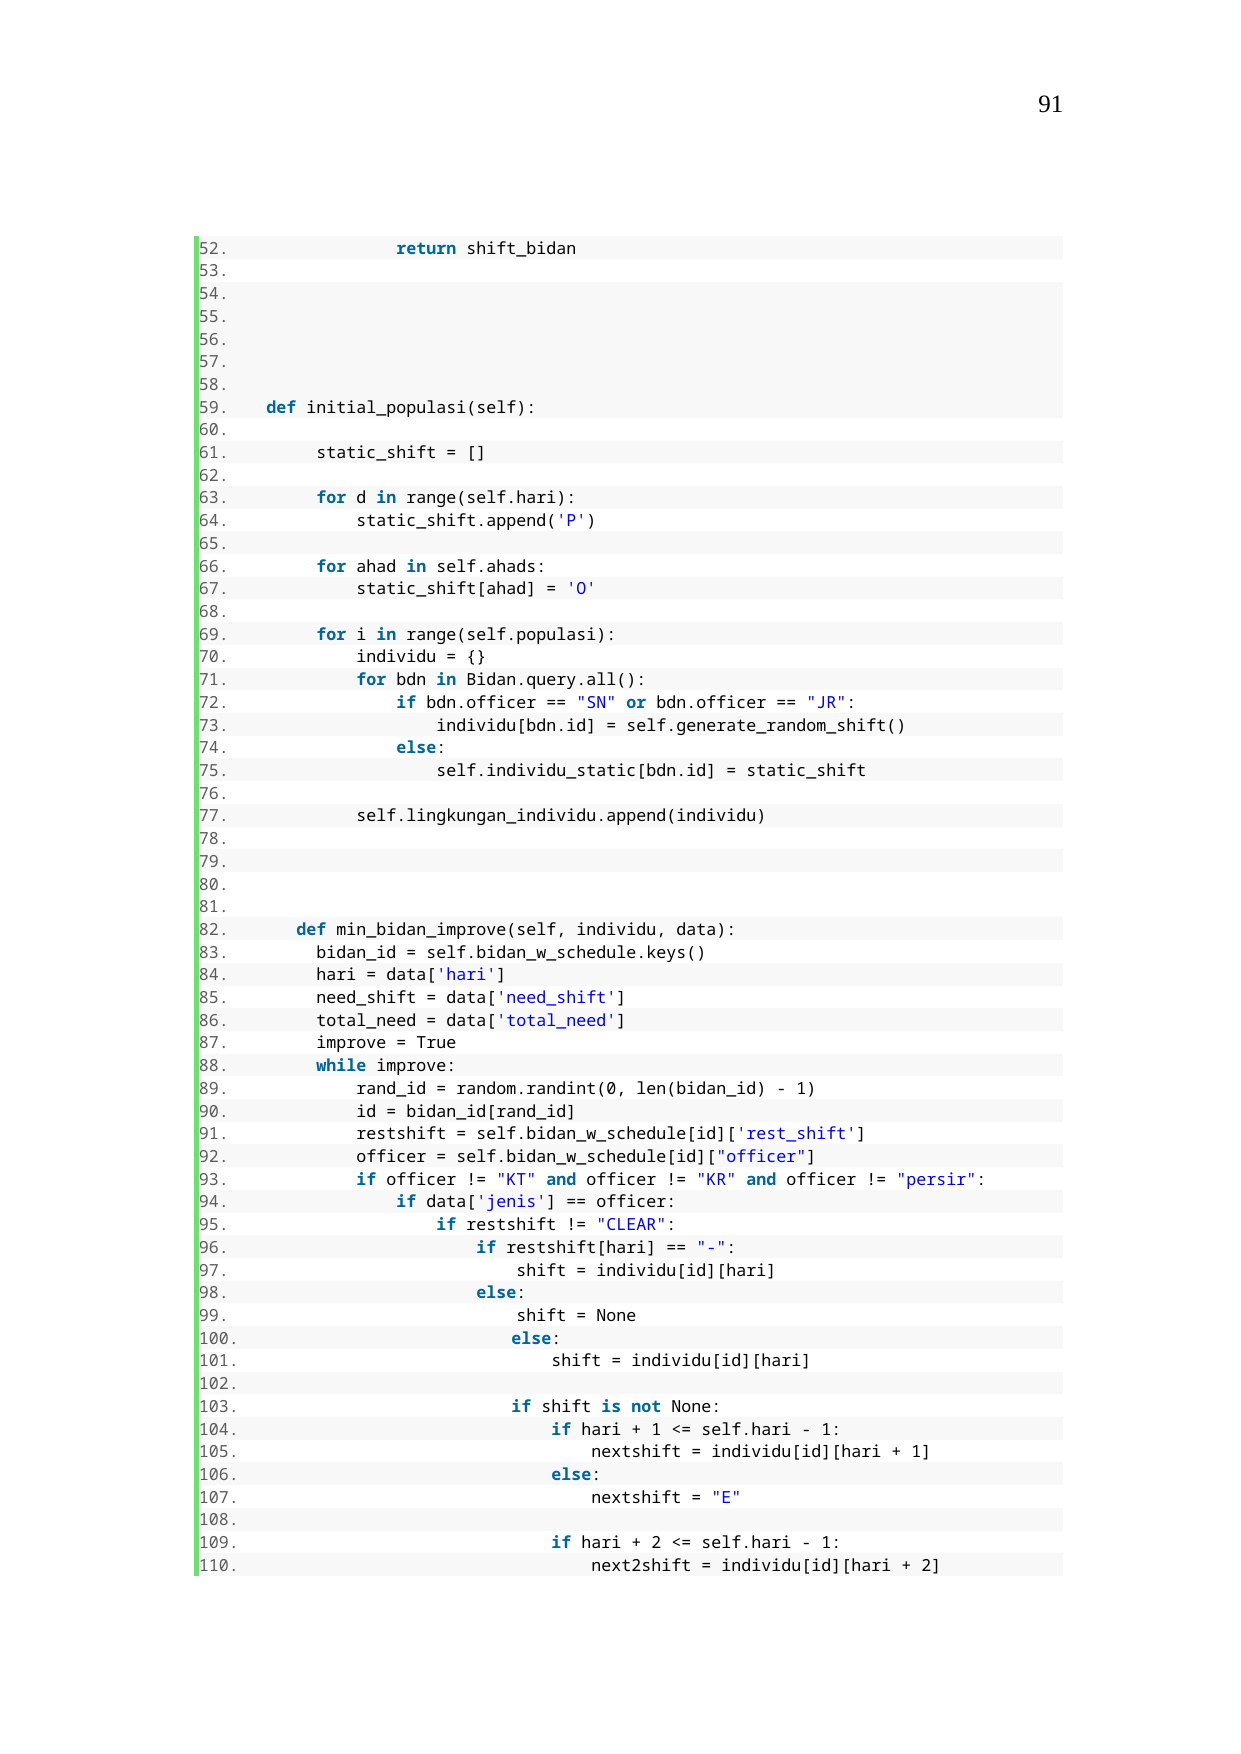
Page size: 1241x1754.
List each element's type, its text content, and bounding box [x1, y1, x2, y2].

list for ahad in self.ahads: [199, 554, 1063, 577]
list if hari + 2 <= self.hari - 1: [199, 1531, 1063, 1553]
list for d in range(self.hari): [199, 486, 1063, 509]
list if hari + 1 <= self.hari - 1: [199, 1417, 1063, 1440]
list if restshift[hari] == "-": [199, 1235, 1063, 1258]
list nextshift = individu[id][hari + 1] [199, 1440, 1063, 1462]
list if restshift != "CLEAR": [199, 1213, 1063, 1235]
list total_need = data['total_need'] [199, 1008, 1063, 1031]
list static_shift = [] [199, 441, 1063, 463]
list hari = data['hari'] [199, 963, 1063, 986]
list if officer != "KT" and officer != "KR" and officer != "persir": [199, 1167, 1063, 1190]
list static_shift[ahad] = 'O' [199, 577, 1063, 599]
list officer = self.bidan_w_schedule[id]["officer"] [199, 1144, 1063, 1167]
list def min_bidan_improve(self, individu, data): [199, 917, 1063, 940]
list rand_id = random.randint(0, len(bidan_id) - 1) [199, 1076, 1063, 1099]
list shift = individu[id][hari] [199, 1349, 1063, 1372]
list return shift_bidan [199, 236, 1063, 259]
list individu[bdn.id] = self.generate_random_shift() [199, 713, 1063, 736]
list def initial_populasi(self): [199, 395, 1063, 418]
list if shift is not None: [199, 1394, 1063, 1417]
list static_shift.append('P') [199, 509, 1063, 531]
list next2shift = individu[id][hari + 2] [199, 1553, 1063, 1576]
list shift = None [199, 1303, 1063, 1326]
list if bdn.officer == "SN" or bdn.officer == "JR": [199, 690, 1063, 713]
list else: [199, 1326, 1063, 1349]
list for bdn in Bidan.query.all(): [199, 668, 1063, 690]
list individu = {} [199, 645, 1063, 668]
list restshift = self.bidan_w_schedule[id]['rest_shift'] [199, 1122, 1063, 1144]
list else: [199, 1281, 1063, 1303]
list if data['jenis'] == officer: [199, 1190, 1063, 1213]
list shift = individu[id][hari] [199, 1258, 1063, 1281]
list self.lingkungan_individu.append(individu) [199, 804, 1063, 827]
list need_shift = data['need_shift'] [199, 986, 1063, 1008]
list for i in range(self.populasi): [199, 622, 1063, 645]
list else: [199, 736, 1063, 758]
list while improve: [199, 1054, 1063, 1076]
list bidan_id = self.bidan_w_schedule.keys() [199, 940, 1063, 963]
list else: [199, 1462, 1063, 1485]
list nextshift = "E" [199, 1485, 1063, 1508]
list self.individu_static[bdn.id] = static_shift [199, 758, 1063, 781]
list improve = True [199, 1031, 1063, 1054]
list id = bidan_id[rand_id] [199, 1099, 1063, 1122]
